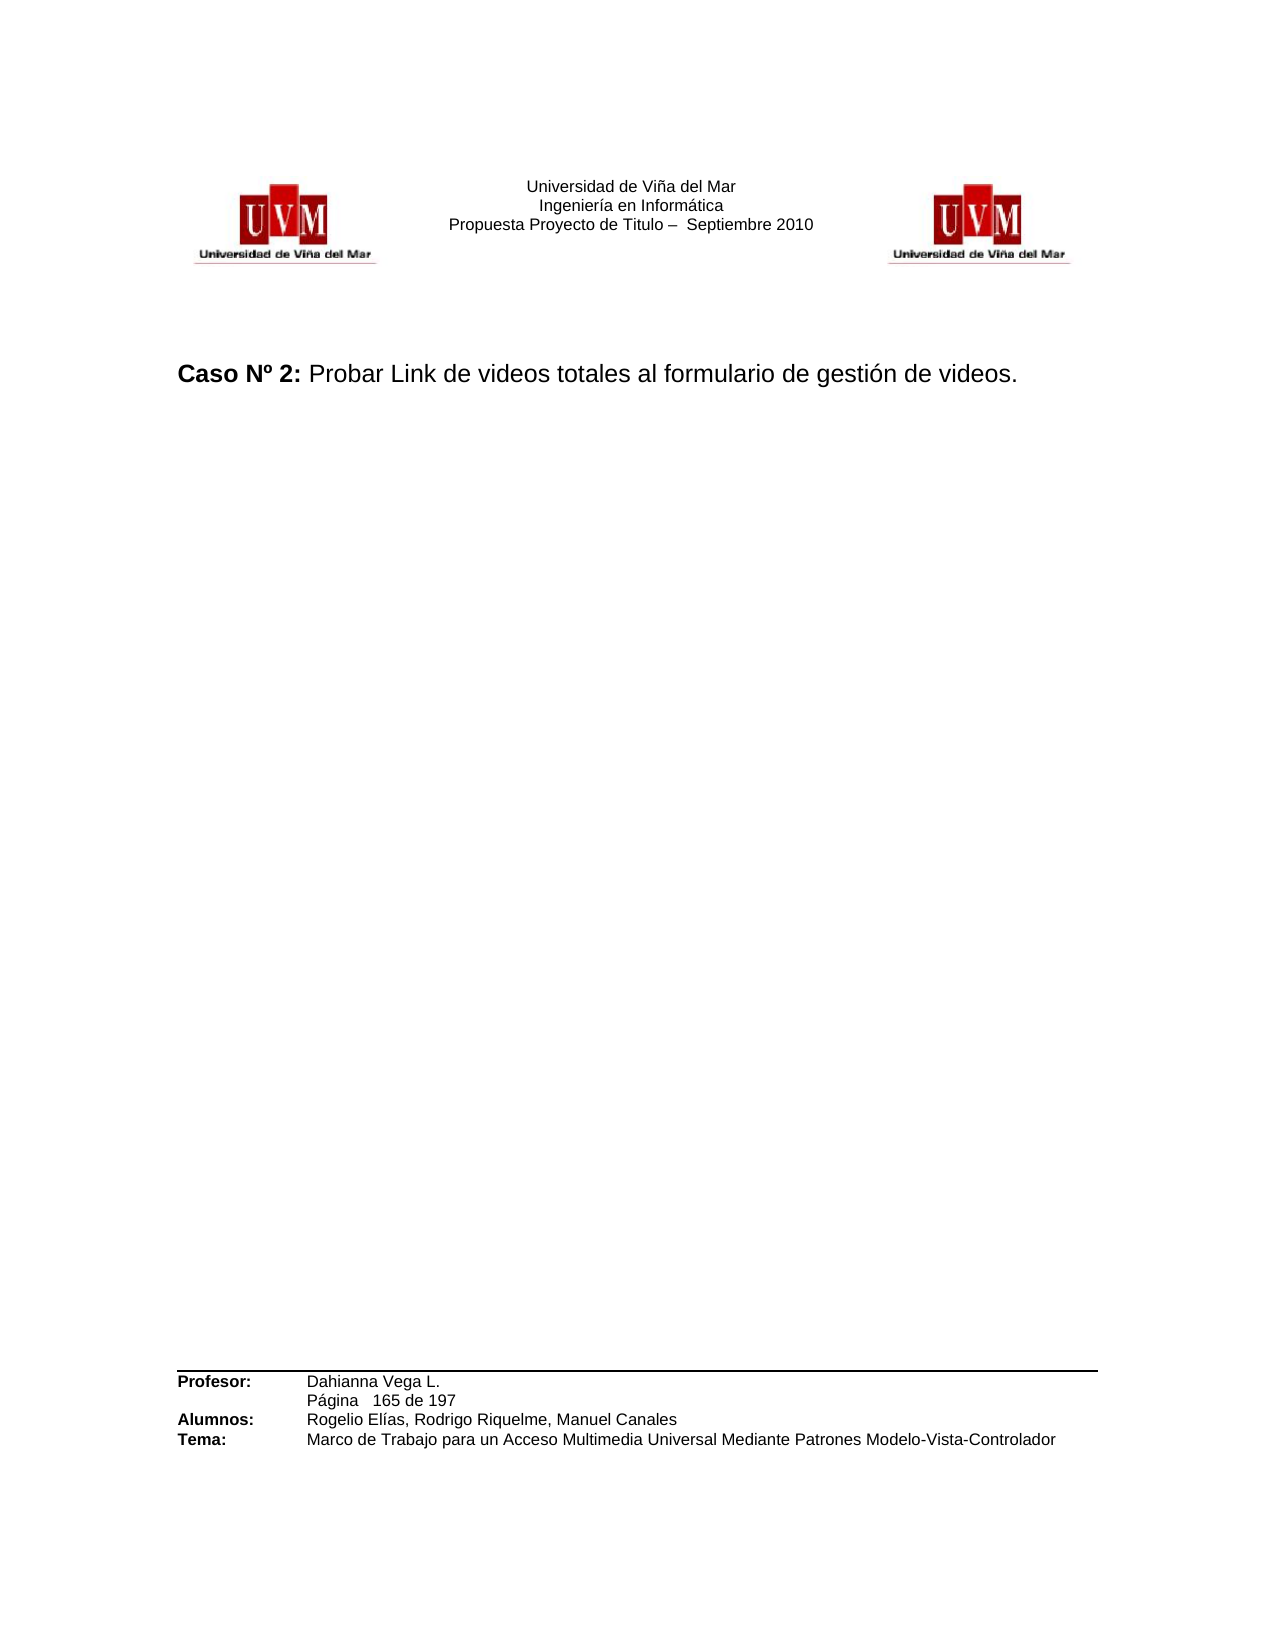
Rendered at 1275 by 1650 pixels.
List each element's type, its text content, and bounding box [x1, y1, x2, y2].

text Caso Nº 2:Probar Link de videos totales al formulario de gestión de videos. [177, 359, 1098, 388]
picture [177, 176, 390, 267]
picture [871, 176, 1084, 267]
